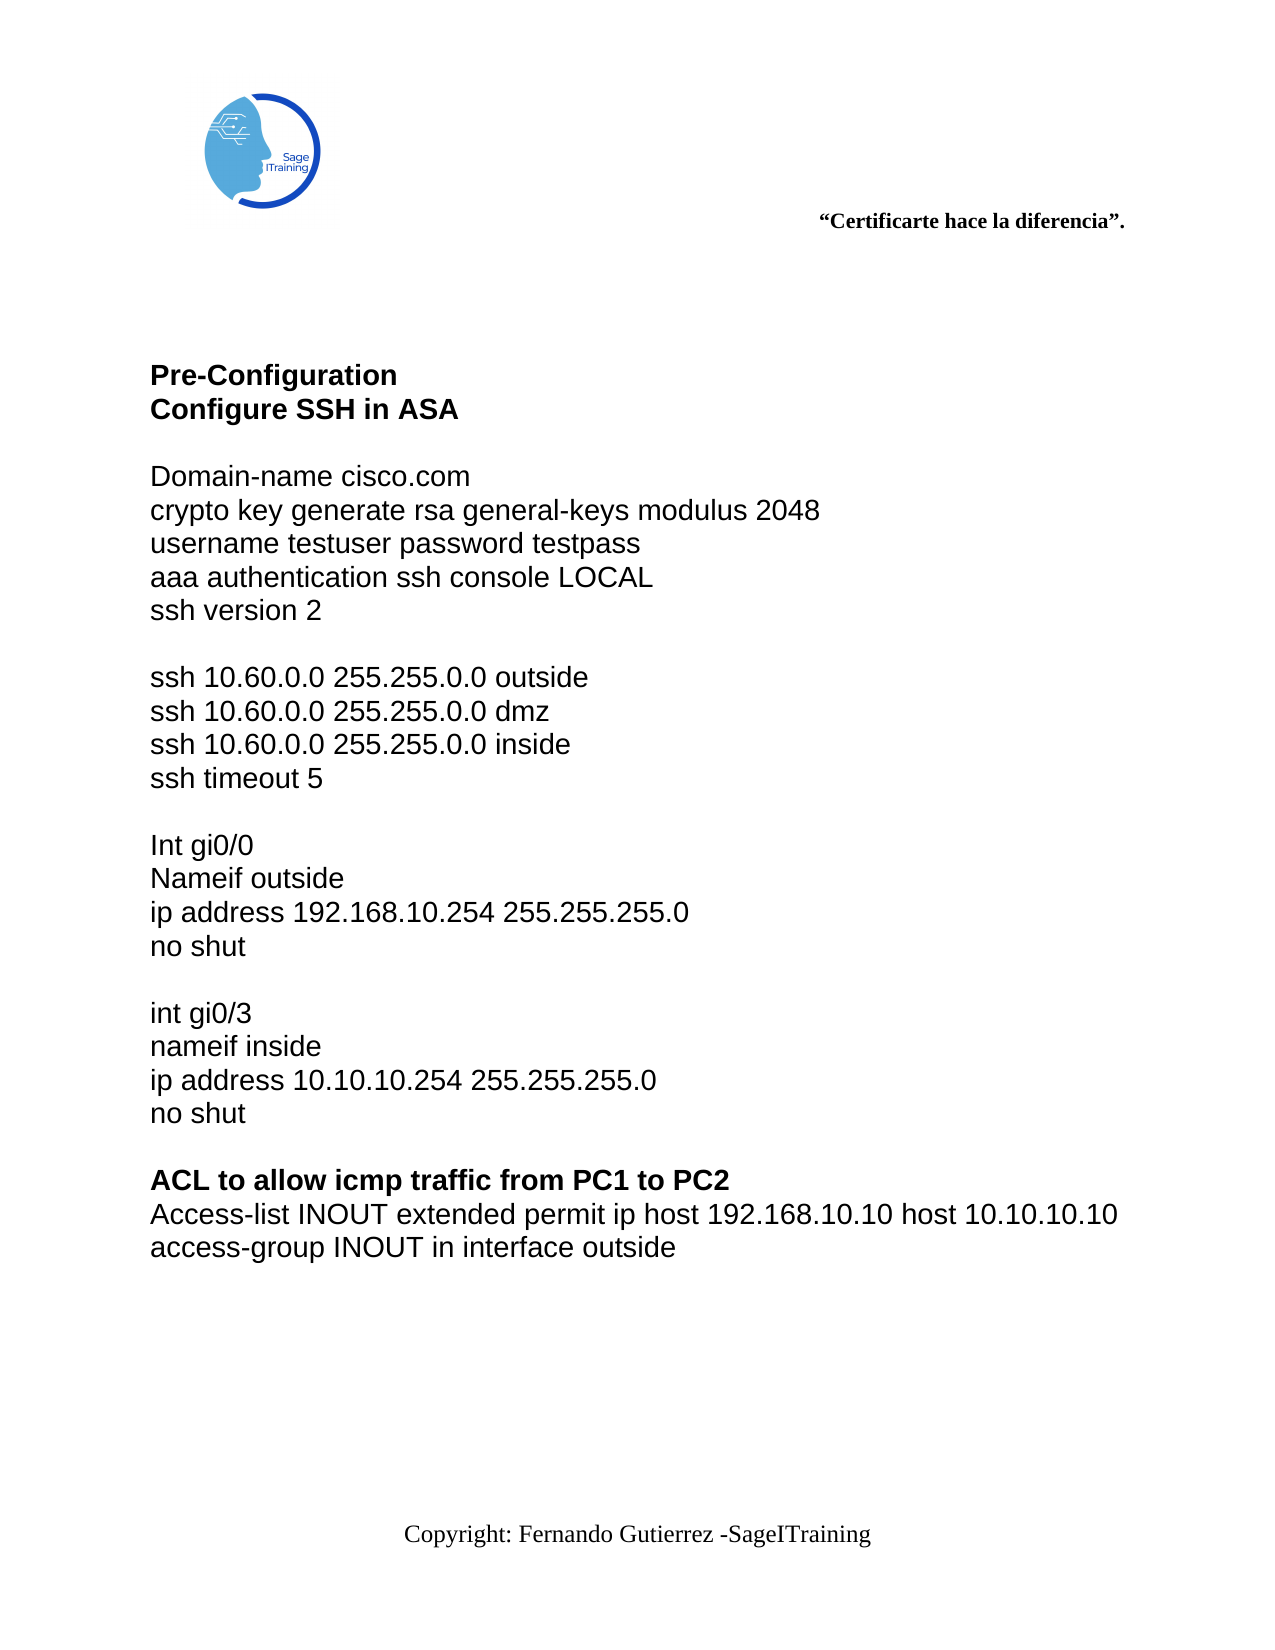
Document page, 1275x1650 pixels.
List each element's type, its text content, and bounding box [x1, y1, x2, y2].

text ssh 10.60.0.0 255.255.0.0 dmz [150, 694, 1125, 727]
text Pre-Configuration [150, 358, 1125, 392]
text ssh 10.60.0.0 255.255.0.0 inside [150, 727, 1125, 761]
text crypto key generate rsa general-keys modulus 2048 [150, 492, 1125, 526]
text ip address 192.168.10.254 255.255.255.0 [150, 895, 1125, 928]
picture [184, 73, 340, 229]
text ssh 10.60.0.0 255.255.0.0 outside [150, 660, 1125, 694]
text no shut [150, 1096, 1125, 1130]
text aaa authentication ssh console LOCAL [150, 559, 1125, 593]
text access-group INOUT in interface outside [150, 1230, 1125, 1264]
text Access-list INOUT extended permit ip host 192.168.10.10 host 10.10.10.10 [150, 1197, 1125, 1230]
text ssh timeout 5 [150, 761, 1125, 794]
text username testuser password testpass [150, 526, 1125, 559]
text ssh version 2 [150, 593, 1125, 627]
text Domain-name cisco.com [150, 459, 1125, 492]
text int gi0/3 [150, 996, 1125, 1029]
text ACL to allow icmp traffic from PC1 to PC2 [150, 1163, 1125, 1197]
text ip address 10.10.10.254 255.255.255.0 [150, 1063, 1125, 1096]
text no shut [150, 928, 1125, 962]
text nameif inside [150, 1029, 1125, 1063]
text Int gi0/0 [150, 828, 1125, 861]
text Configure SSH in ASA [150, 392, 1125, 425]
text Nameif outside [150, 861, 1125, 895]
